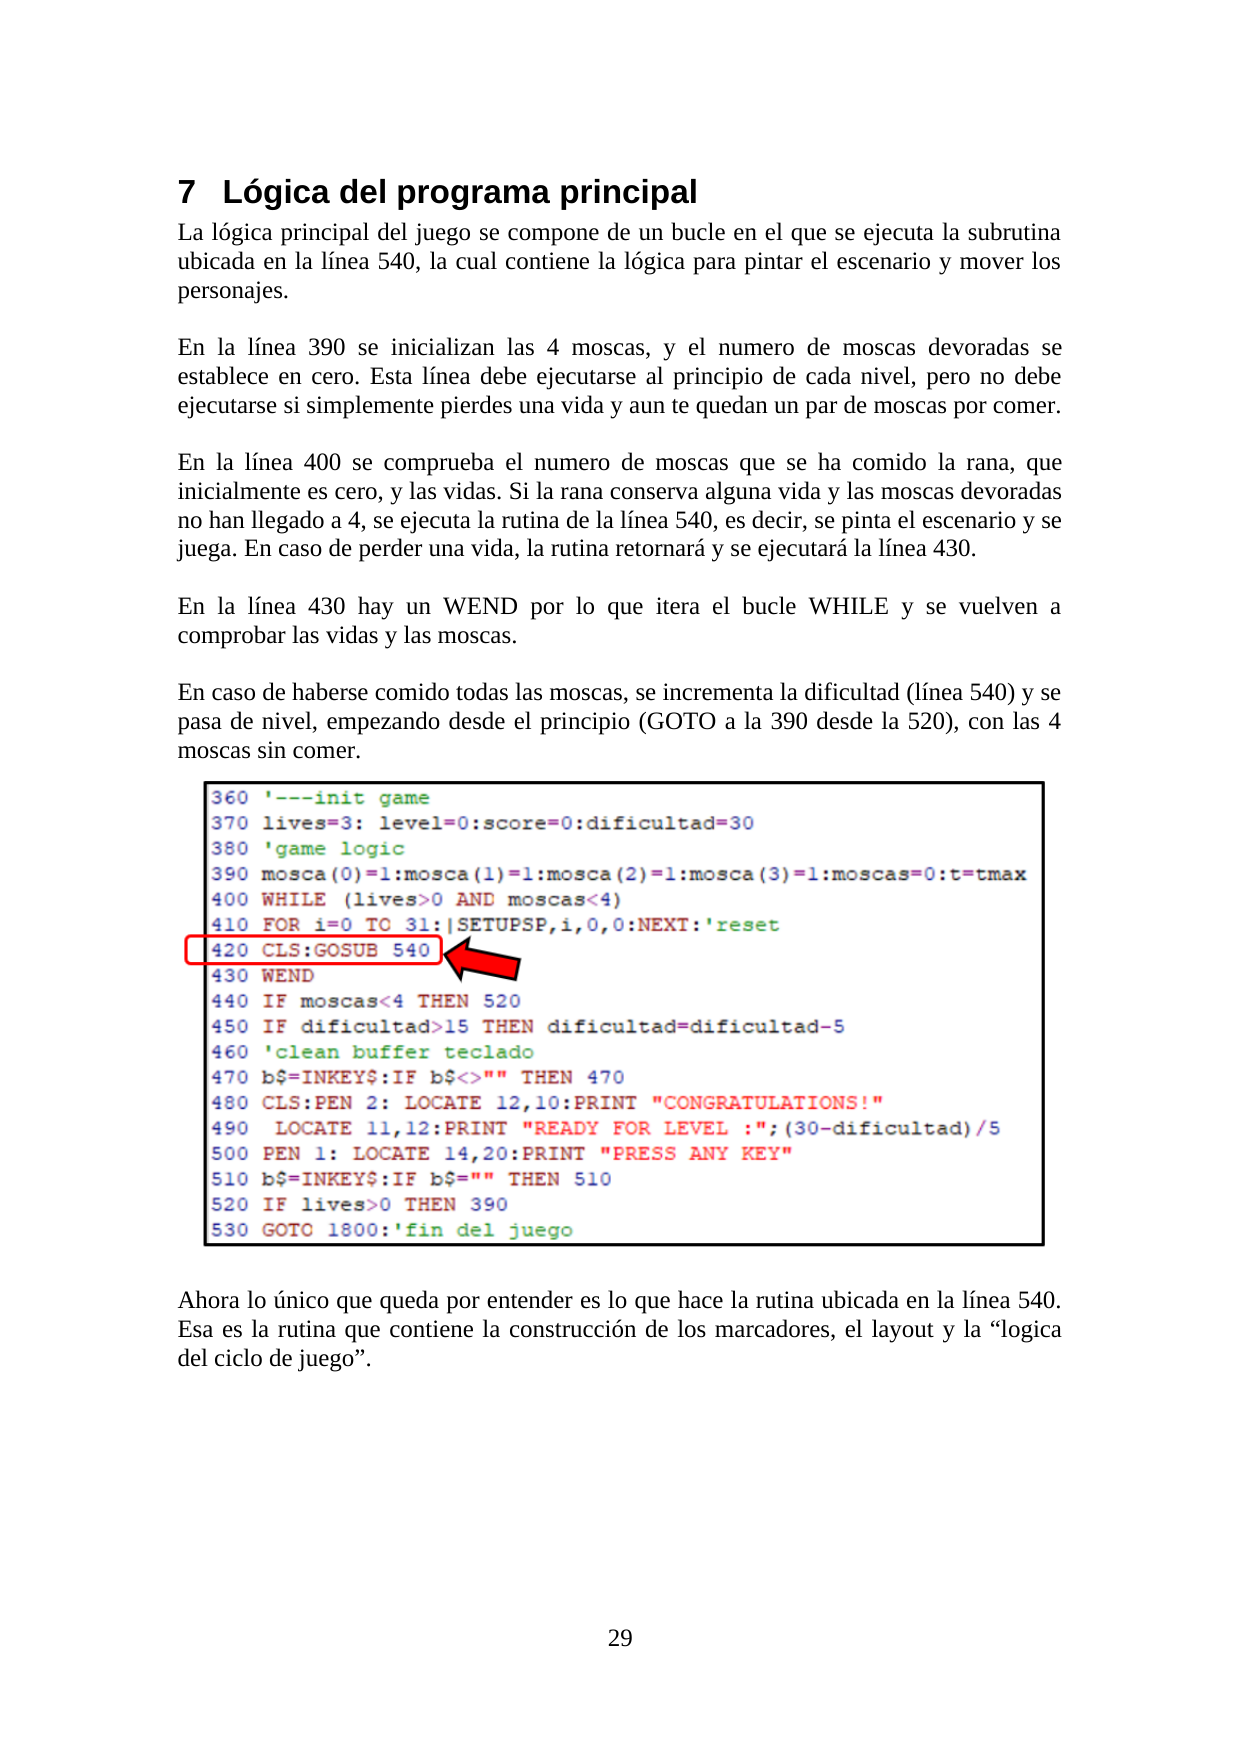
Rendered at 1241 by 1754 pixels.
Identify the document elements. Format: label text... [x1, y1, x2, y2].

text En caso de haberse comido todas las moscas, se incrementa la dificultad (línea 540) y se pasa de nivel, empezando desde el principio (GOTO a la 390 desde la 520), con las 4 moscas sin comer. [177, 677, 1063, 763]
text Ahora lo único que queda por entender es lo que hace la rutina ubicada en la línea 540. Esa es la rutina que contiene la construcción de los marcadores, el layout y la “logica del ciclo de juego”. [177, 1285, 1063, 1371]
text En la línea 430 hay un WEND por lo que itera el bucle WHILE y se vuelven a comprobar las vidas y las moscas. [177, 591, 1063, 648]
text En la línea 390 se inicializan las 4 moscas, y el numero de moscas devoradas se establece en cero. Esta línea debe ejecutarse al principio de cada nivel, pero no debe ejecutarse si simplemente pierdes una vida y aun te quedan un par de moscas por comer. [177, 332, 1063, 418]
text En la línea 400 se comprueba el numero de moscas que se ha comido la rana, que inicialmente es cero, y las vidas. Si la rana conserva alguna vida y las moscas devoradas no han llegado a 4, se ejecuta la rutina de la línea 540, es decir, se pinta el escenario y se juega. En caso de perder una vida, la rutina retornará y se ejecutará la línea 430. [177, 447, 1063, 562]
text La lógica principal del juego se compone de un bucle en el que se ejecuta la subrutina ubicada en la línea 540, la cual contiene la lógica para pintar el escenario y mover los personajes. [177, 217, 1063, 303]
subtitle Lógica del programa principal [177, 173, 1063, 211]
picture [177, 763, 1063, 1257]
